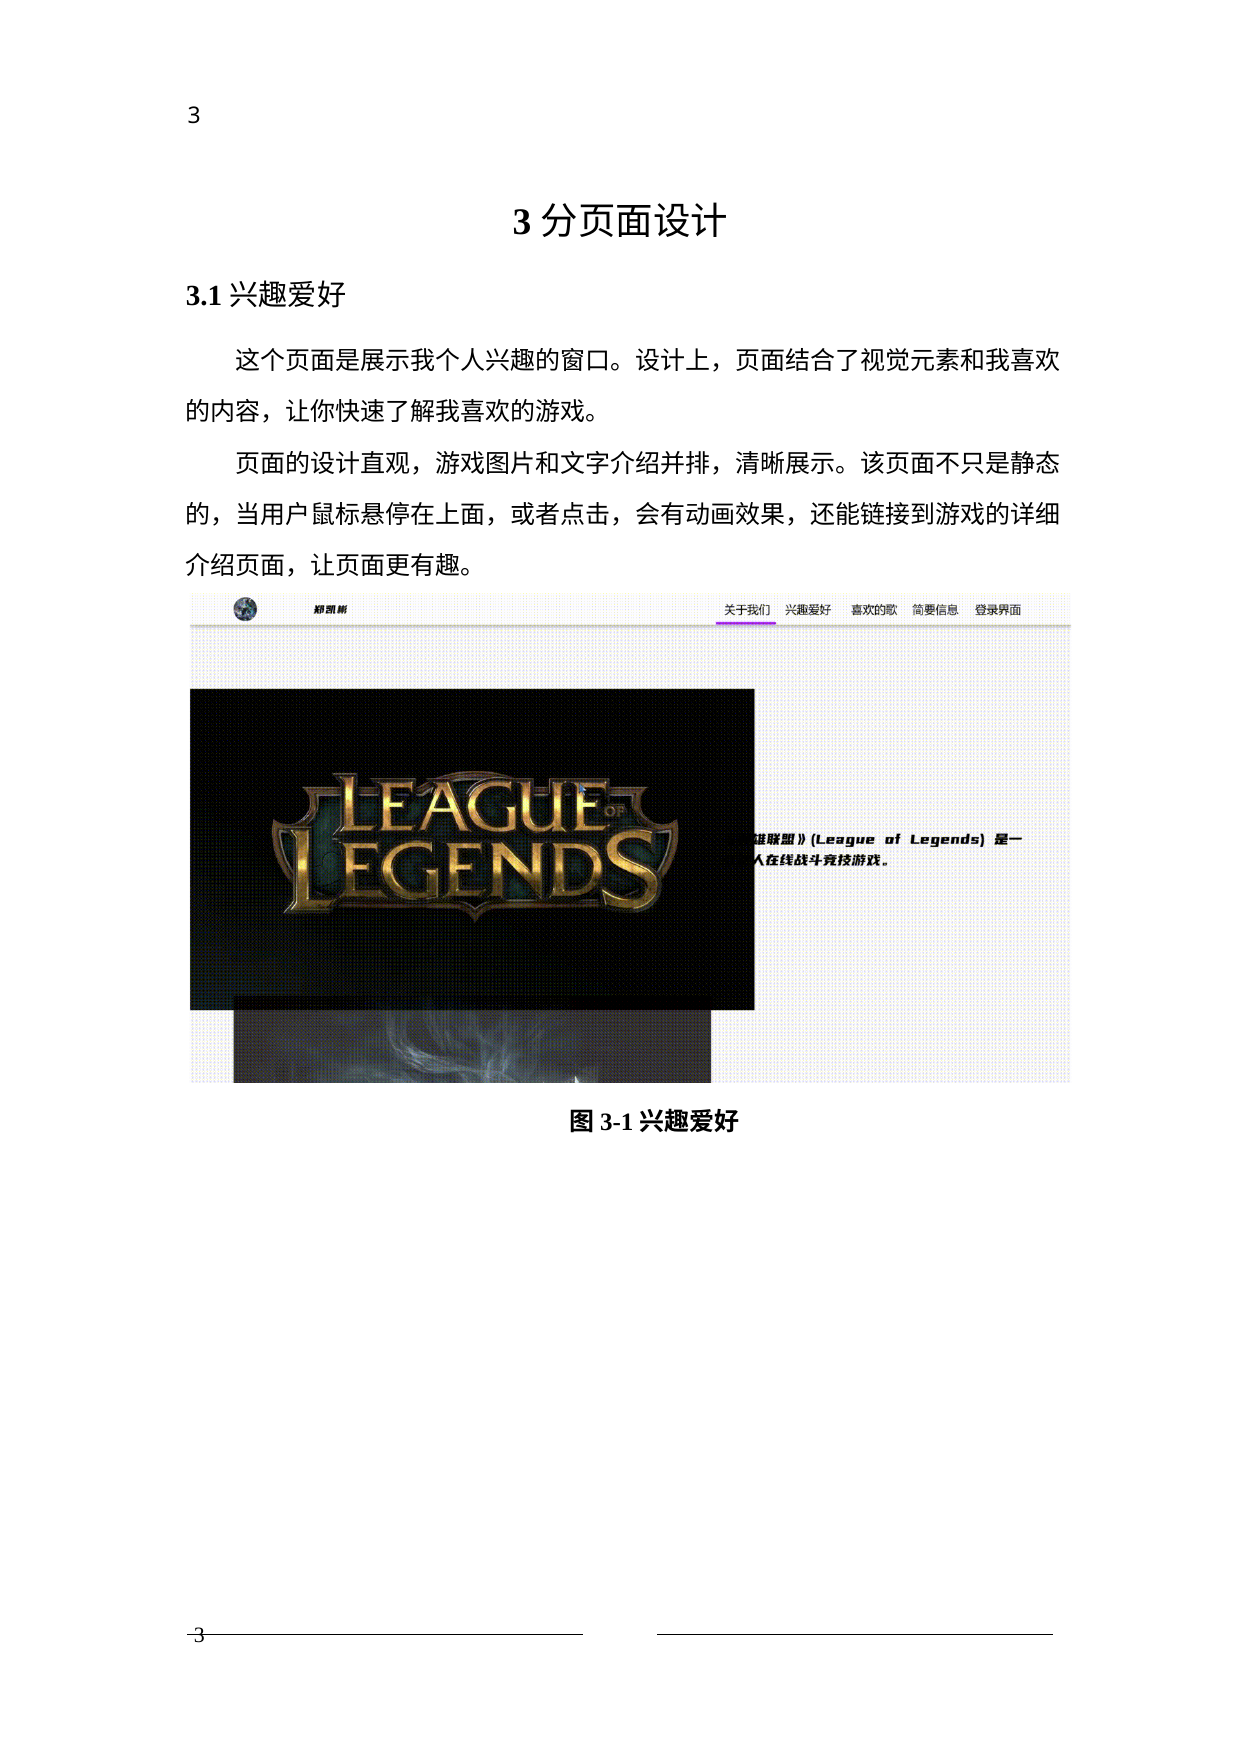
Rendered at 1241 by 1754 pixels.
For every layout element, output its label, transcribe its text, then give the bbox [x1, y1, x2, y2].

subtitle 3.1 兴趣爱好 [186, 272, 1053, 314]
subtitle 3 分页面设计 [187, 191, 1053, 246]
text 图 3-1 兴趣爱好 [237, 1083, 1071, 1137]
text 页面的设计直观，游戏图片和文字介绍并排，清晰展示。该页面不只是静态的，当用户鼠标悬停在上面，或者点击，会有动画效果，还能链接到游戏的详细介绍页面，让页面更有趣。 [186, 443, 1071, 582]
picture [189, 593, 1072, 1083]
text 这个页面是展示我个人兴趣的窗口。设计上，页面结合了视觉元素和我喜欢的内容，让你快速了解我喜欢的游戏。 [186, 341, 1071, 428]
